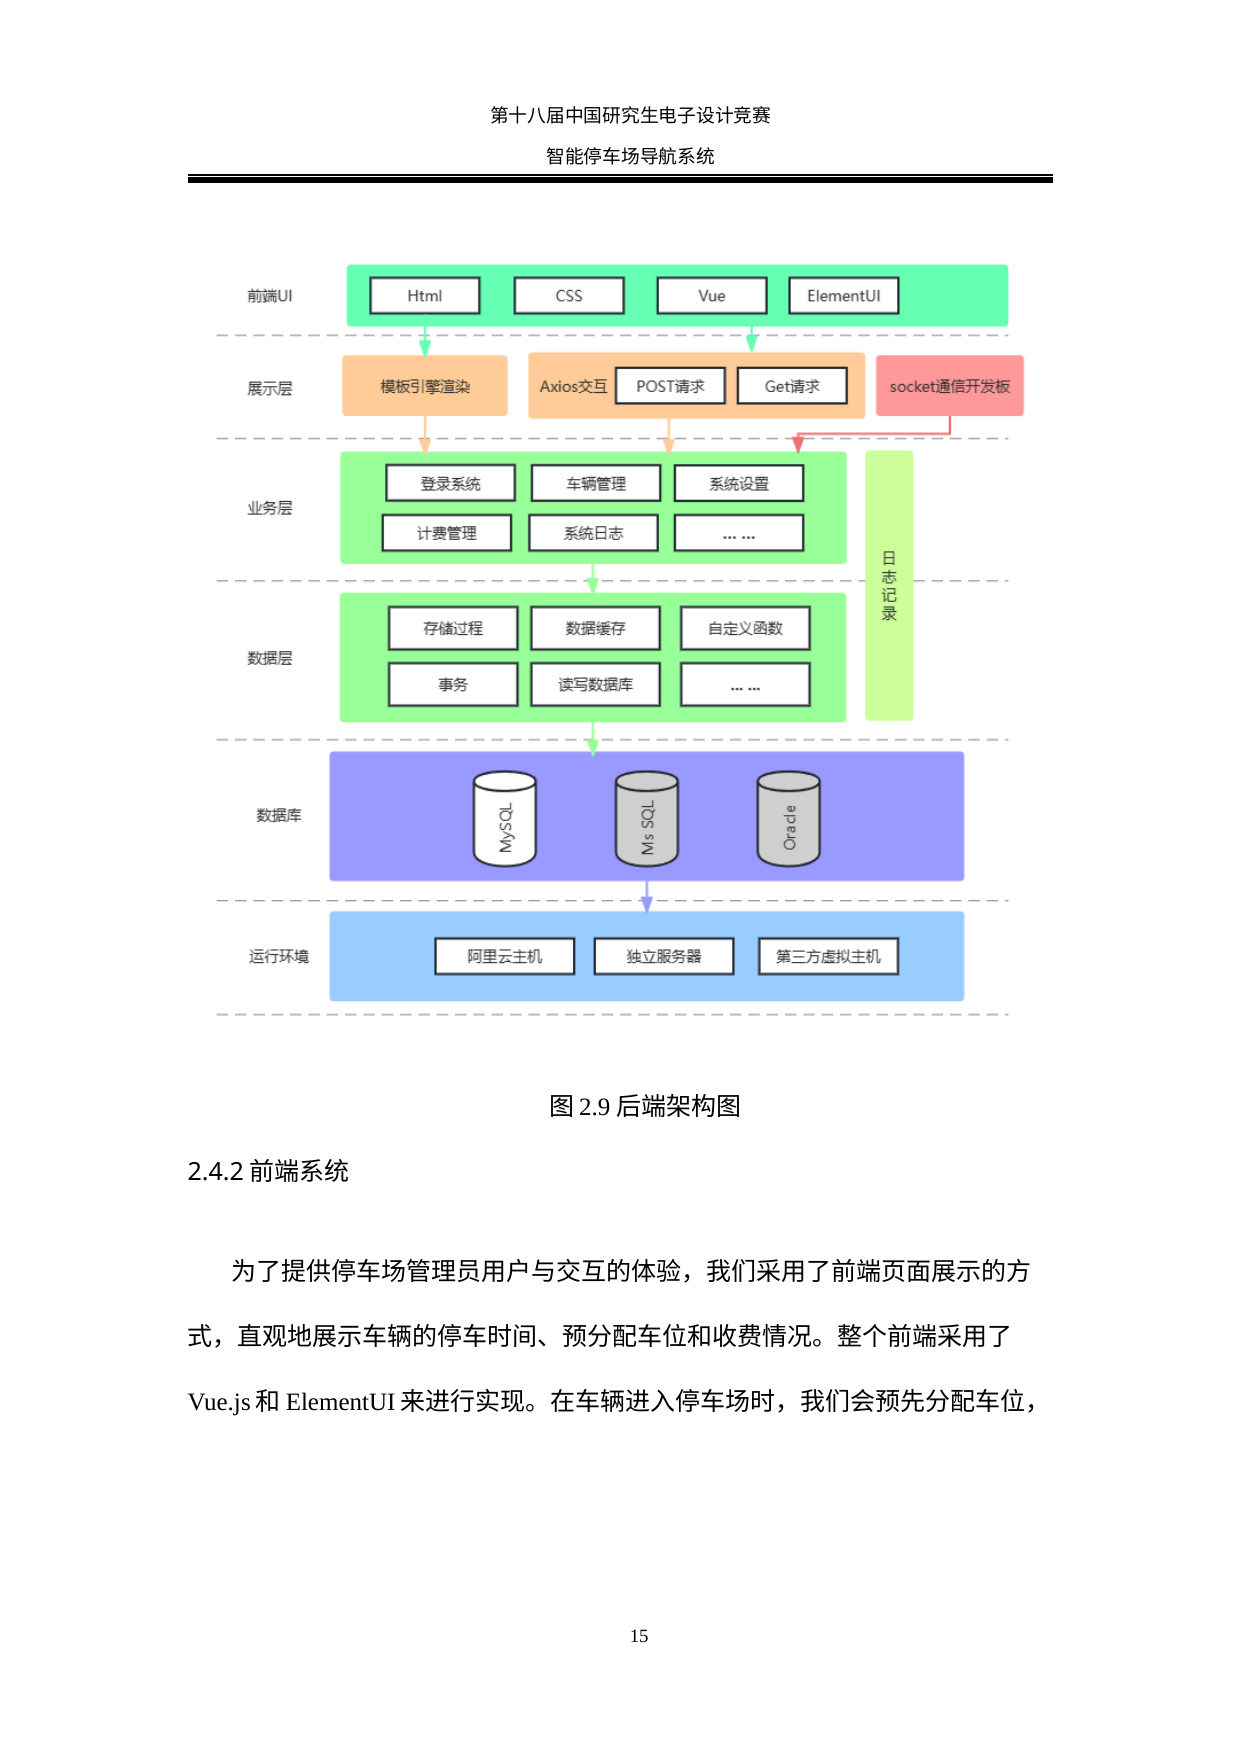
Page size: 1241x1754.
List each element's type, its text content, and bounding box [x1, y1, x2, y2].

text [187, 1237, 1053, 1432]
picture [187, 237, 1052, 1055]
text 2.4.2前端系统 [187, 1137, 1053, 1202]
